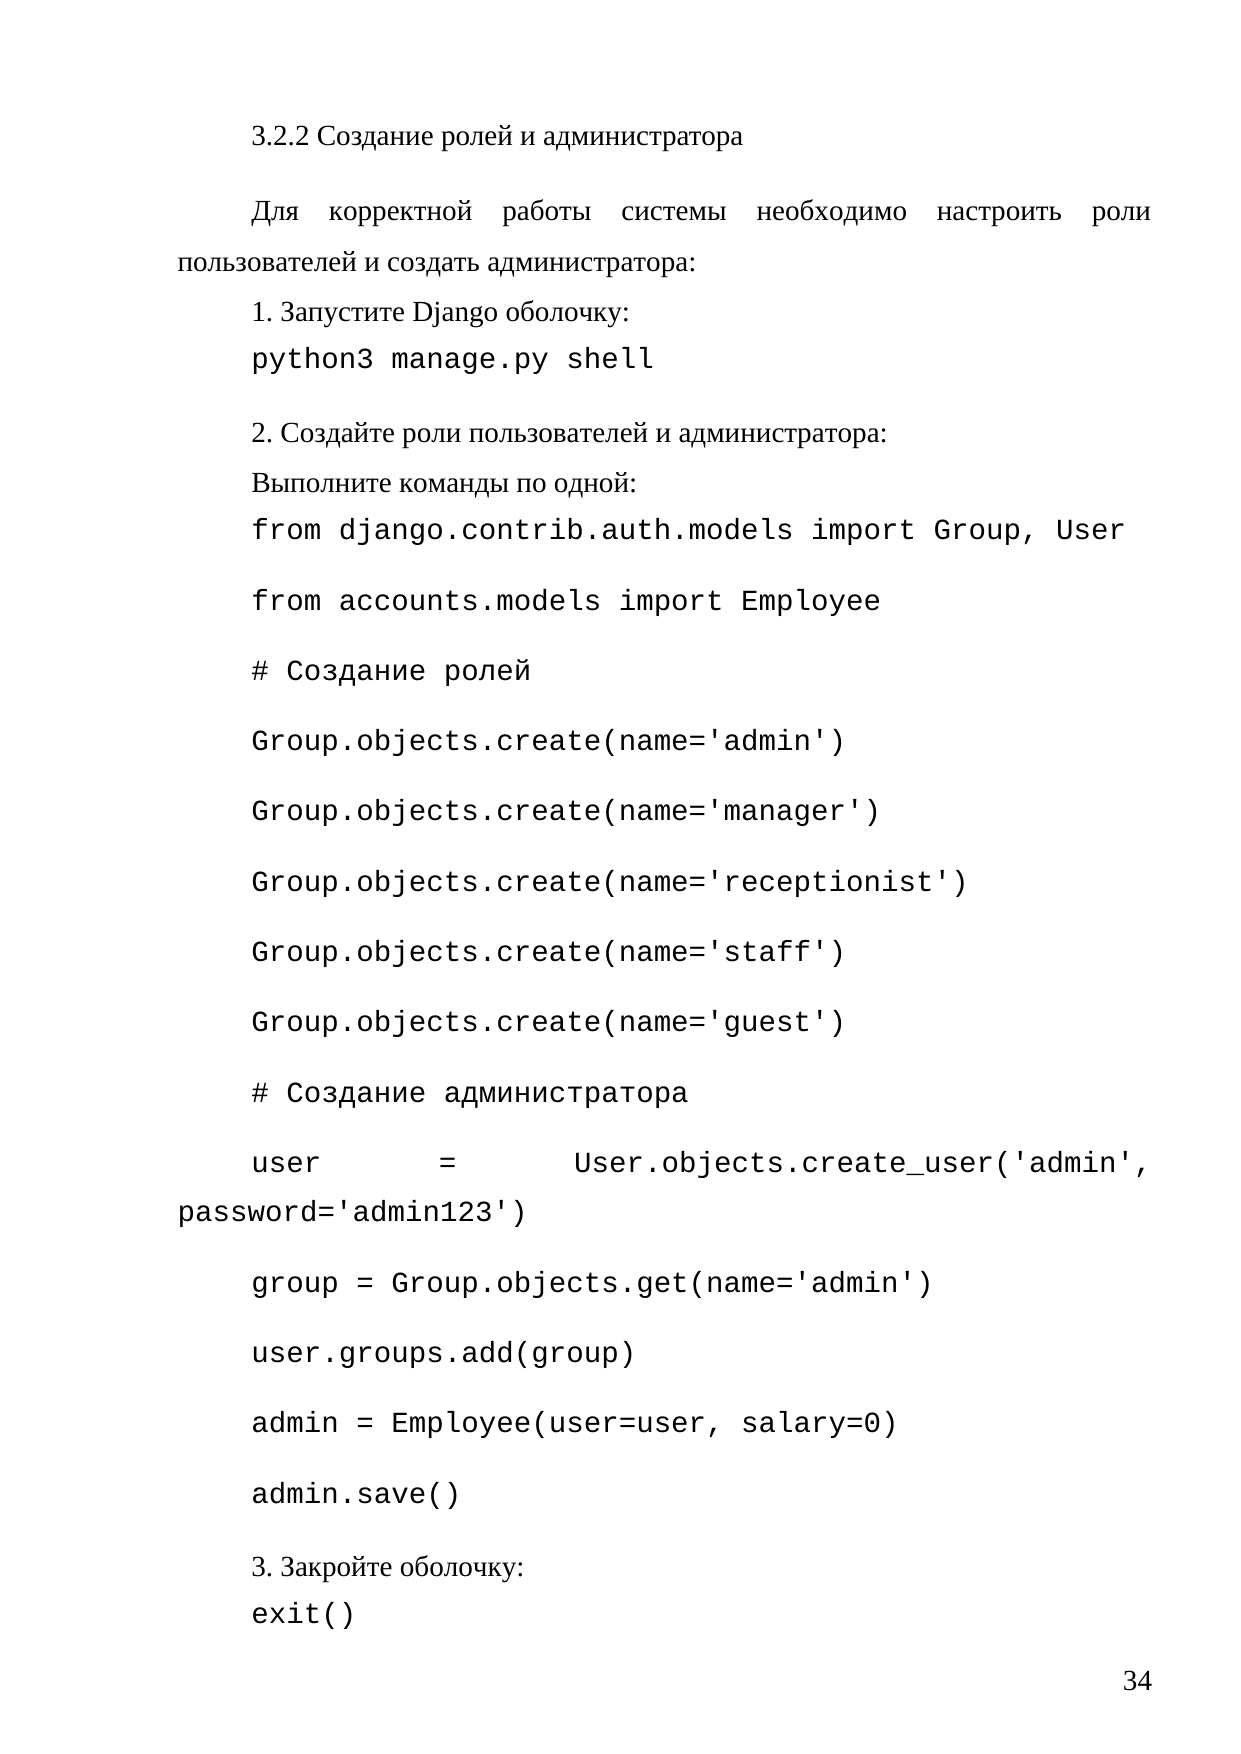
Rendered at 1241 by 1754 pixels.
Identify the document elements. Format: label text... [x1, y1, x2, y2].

text exit() [177, 1599, 1152, 1632]
text python3 manage.py shell [177, 344, 1152, 377]
text 1. Запустите Django оболочку: [177, 294, 1152, 328]
text Group.objects.create(name='manager') [177, 797, 1152, 829]
text # Создание ролей [177, 656, 1152, 689]
subtitle 3.2.2 Создание ролей и администратора [177, 118, 1152, 152]
text user.groups.add(group) [177, 1338, 1152, 1371]
text admin = Employee(user=user, salary=0) [177, 1408, 1152, 1442]
text group = Group.objects.get(name='admin') [177, 1268, 1152, 1301]
text 2. Создайте роли пользователей и администратора: [177, 415, 1152, 448]
text Выполните команды по одной: [177, 465, 1152, 498]
text Group.objects.create(name='staff') [177, 937, 1152, 970]
text # Создание администратора [177, 1078, 1152, 1111]
text Group.objects.create(name='guest') [177, 1007, 1152, 1041]
text Group.objects.create(name='receptionist') [177, 867, 1152, 900]
text Для корректной работы системы необходимо настроить роли пользователей и создать администратора: [177, 193, 1152, 277]
text 3. Закройте оболочку: [177, 1549, 1152, 1583]
text from accounts.models import Employee [177, 586, 1152, 619]
text admin.save() [177, 1479, 1152, 1512]
text Group.objects.create(name='admin') [177, 726, 1152, 759]
text user = User.objects.create_user('admin', password='admin123') [177, 1148, 1152, 1231]
text from django.contrib.auth.models import Group, User [177, 515, 1152, 548]
